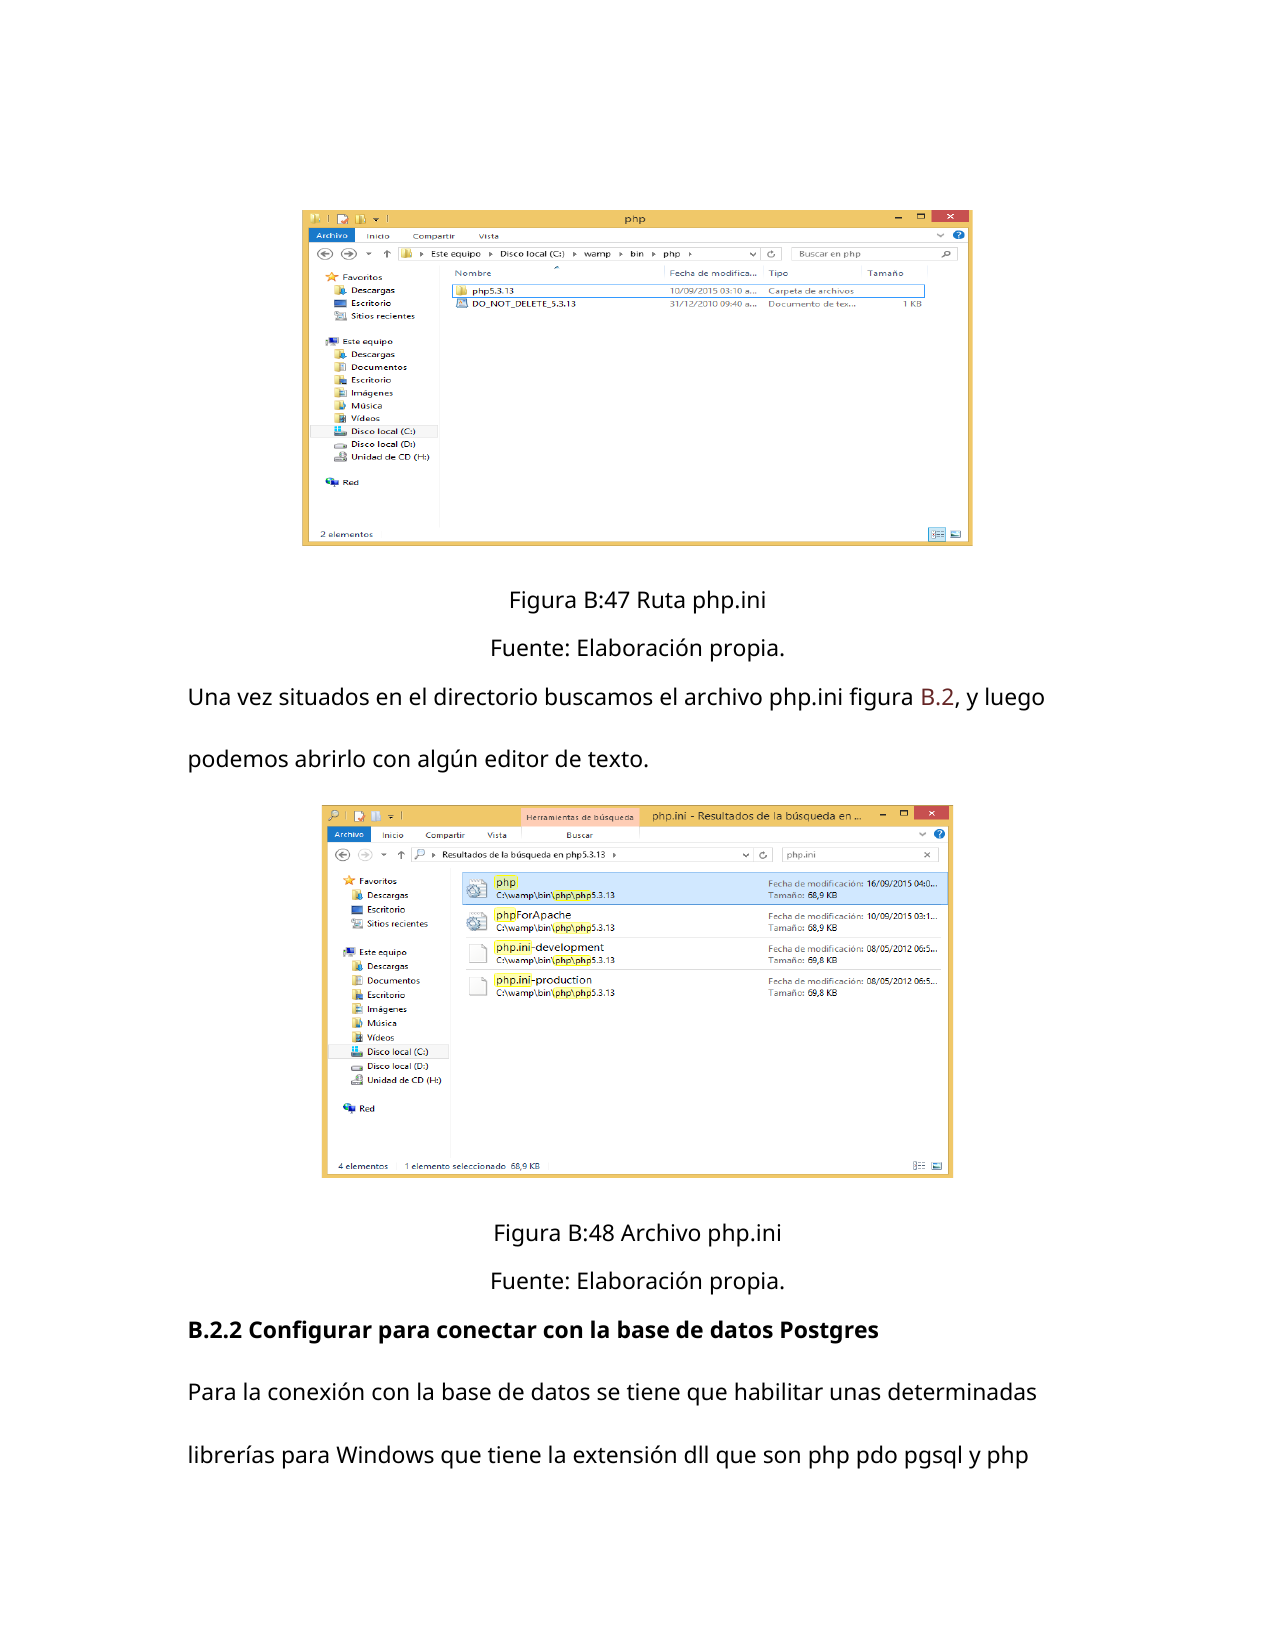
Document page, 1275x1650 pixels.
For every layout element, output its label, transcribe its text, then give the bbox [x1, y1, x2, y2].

subtitle B.2.2 Configurar para conectar con la base de datos Postgres [187, 1313, 1087, 1345]
text Fuente: Elaboración propia. [187, 1265, 1087, 1296]
text Una vez situados en el directorio buscamos el archivo php.ini figura B.2, y luego podemos abrirlo con algún editor de texto. [187, 681, 1087, 774]
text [187, 1376, 1087, 1470]
text Fuente: Elaboración propia. [187, 632, 1087, 664]
